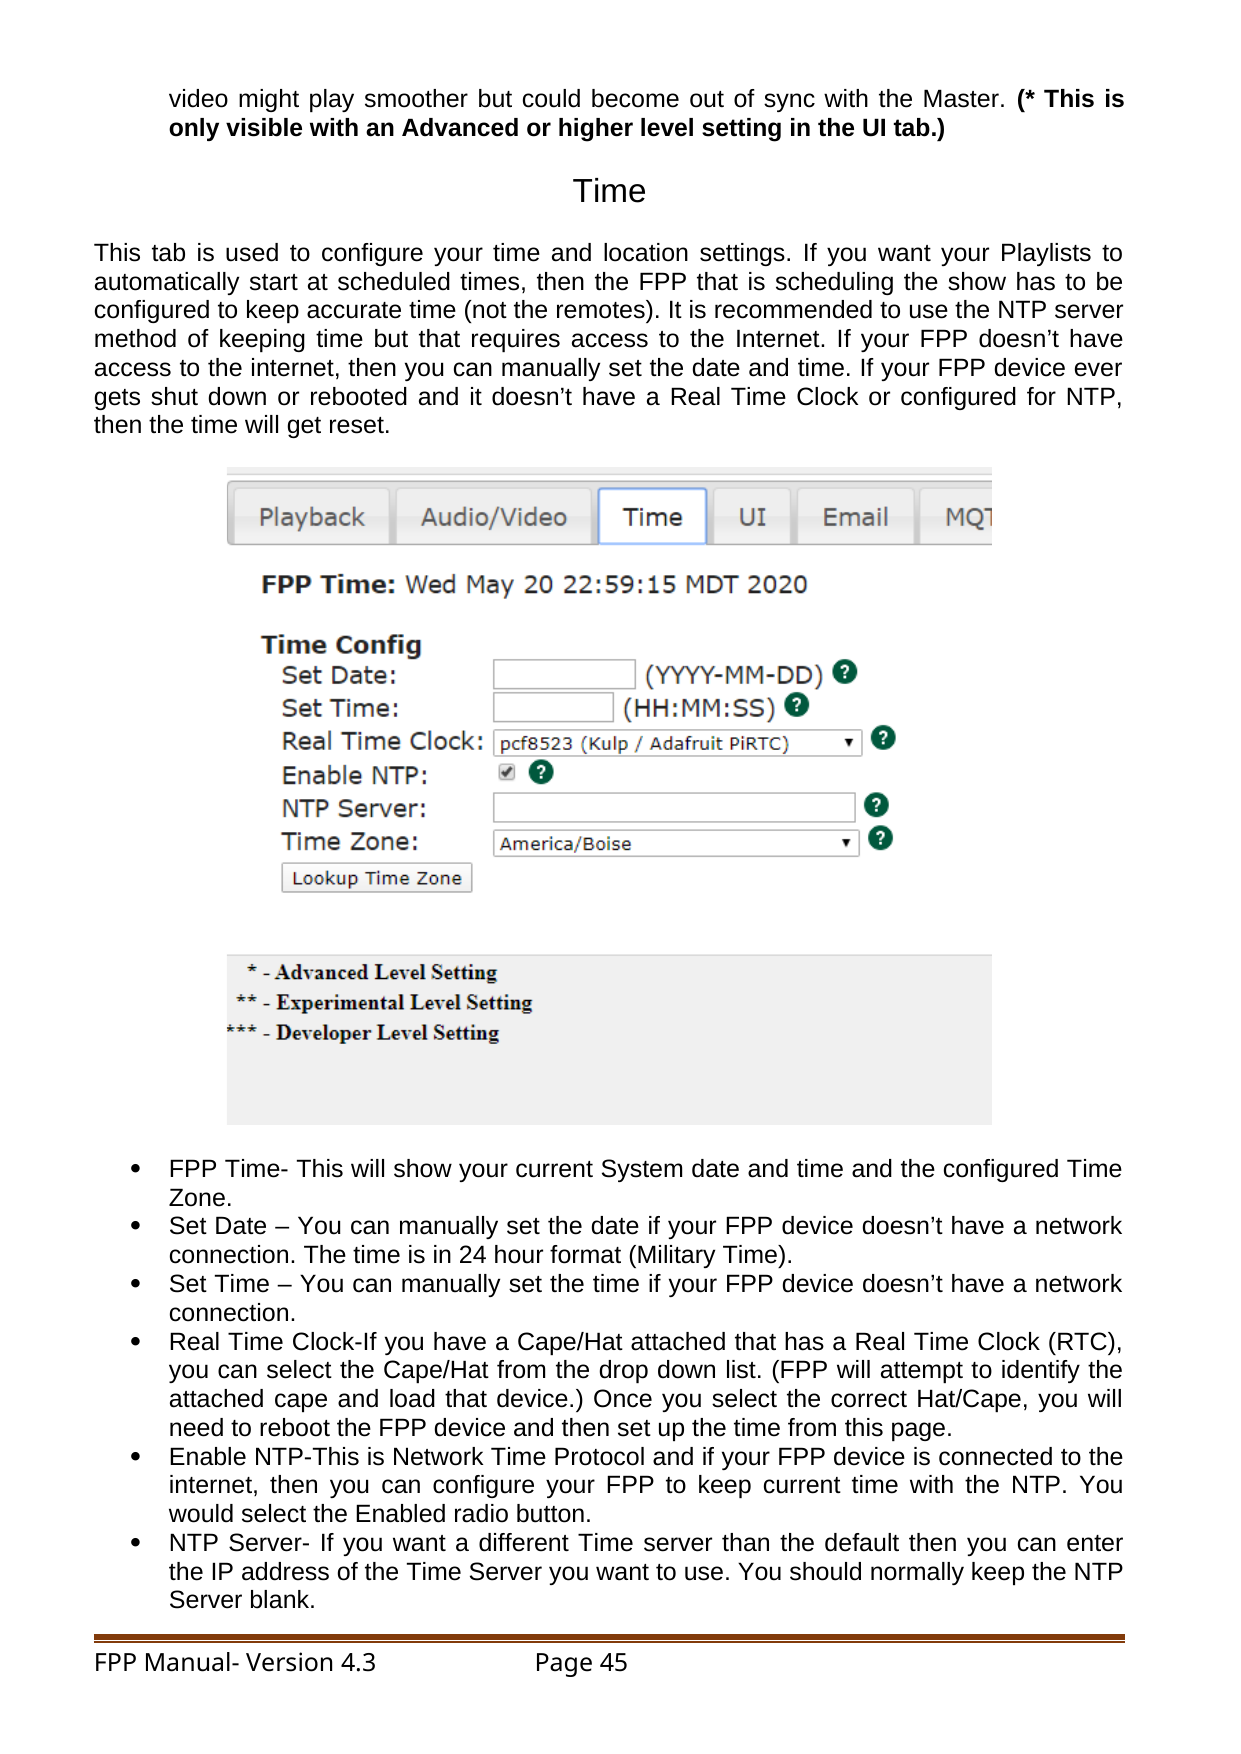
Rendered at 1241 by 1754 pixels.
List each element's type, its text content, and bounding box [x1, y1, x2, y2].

picture [226, 467, 992, 1125]
text This tab is used to configure your time and location settings. If you want your Playlists to automatically start at scheduled times, then the FPP that is scheduling the show has to be configured to keep accurate time (not the remotes). It is recommended to use the NTP server method of keeping time but that requires access to the Internet. If your FPP doesn’t have access to the internet, then you can manually set the date and time. If your FPP device ever gets shut down or rebooted and it doesn’t have a Real Time Clock or configured for NTP, then the time will get reset. [94, 238, 1125, 439]
list FPP Time- This will show your current System date and time and the configured Time Zone. [131, 1154, 1125, 1211]
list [131, 84, 1125, 142]
subtitle Time [94, 171, 1125, 209]
list Set Date – You can manually set the date if your FPP device doesn’t have a network connection. The time is in 24 hour format (Military Time). [131, 1211, 1125, 1269]
list Real Time Clock-If you have a Cape/Hat attached that has a Real Time Clock (RTC), you can select the Cape/Hat from the drop down list. (FPP will attempt to identify the attached cape and load that device.) Once you select the correct Hat/Cape, you will need to reboot the FPP device and then set up the time from this page. [131, 1326, 1125, 1442]
list Enable NTP-This is Network Time Protocol and if your FPP device is connected to the internet, then you can configure your FPP to keep current time with the NTP. You would select the Enabled radio button. [131, 1442, 1125, 1528]
list NTP Server- If you want a different Time server than the default then you can enter the IP address of the Time Server you want to use. You should normally keep the NTP Server blank. [131, 1528, 1125, 1614]
list Set Time – You can manually set the time if your FPP device doesn’t have a network connection. [131, 1269, 1125, 1326]
